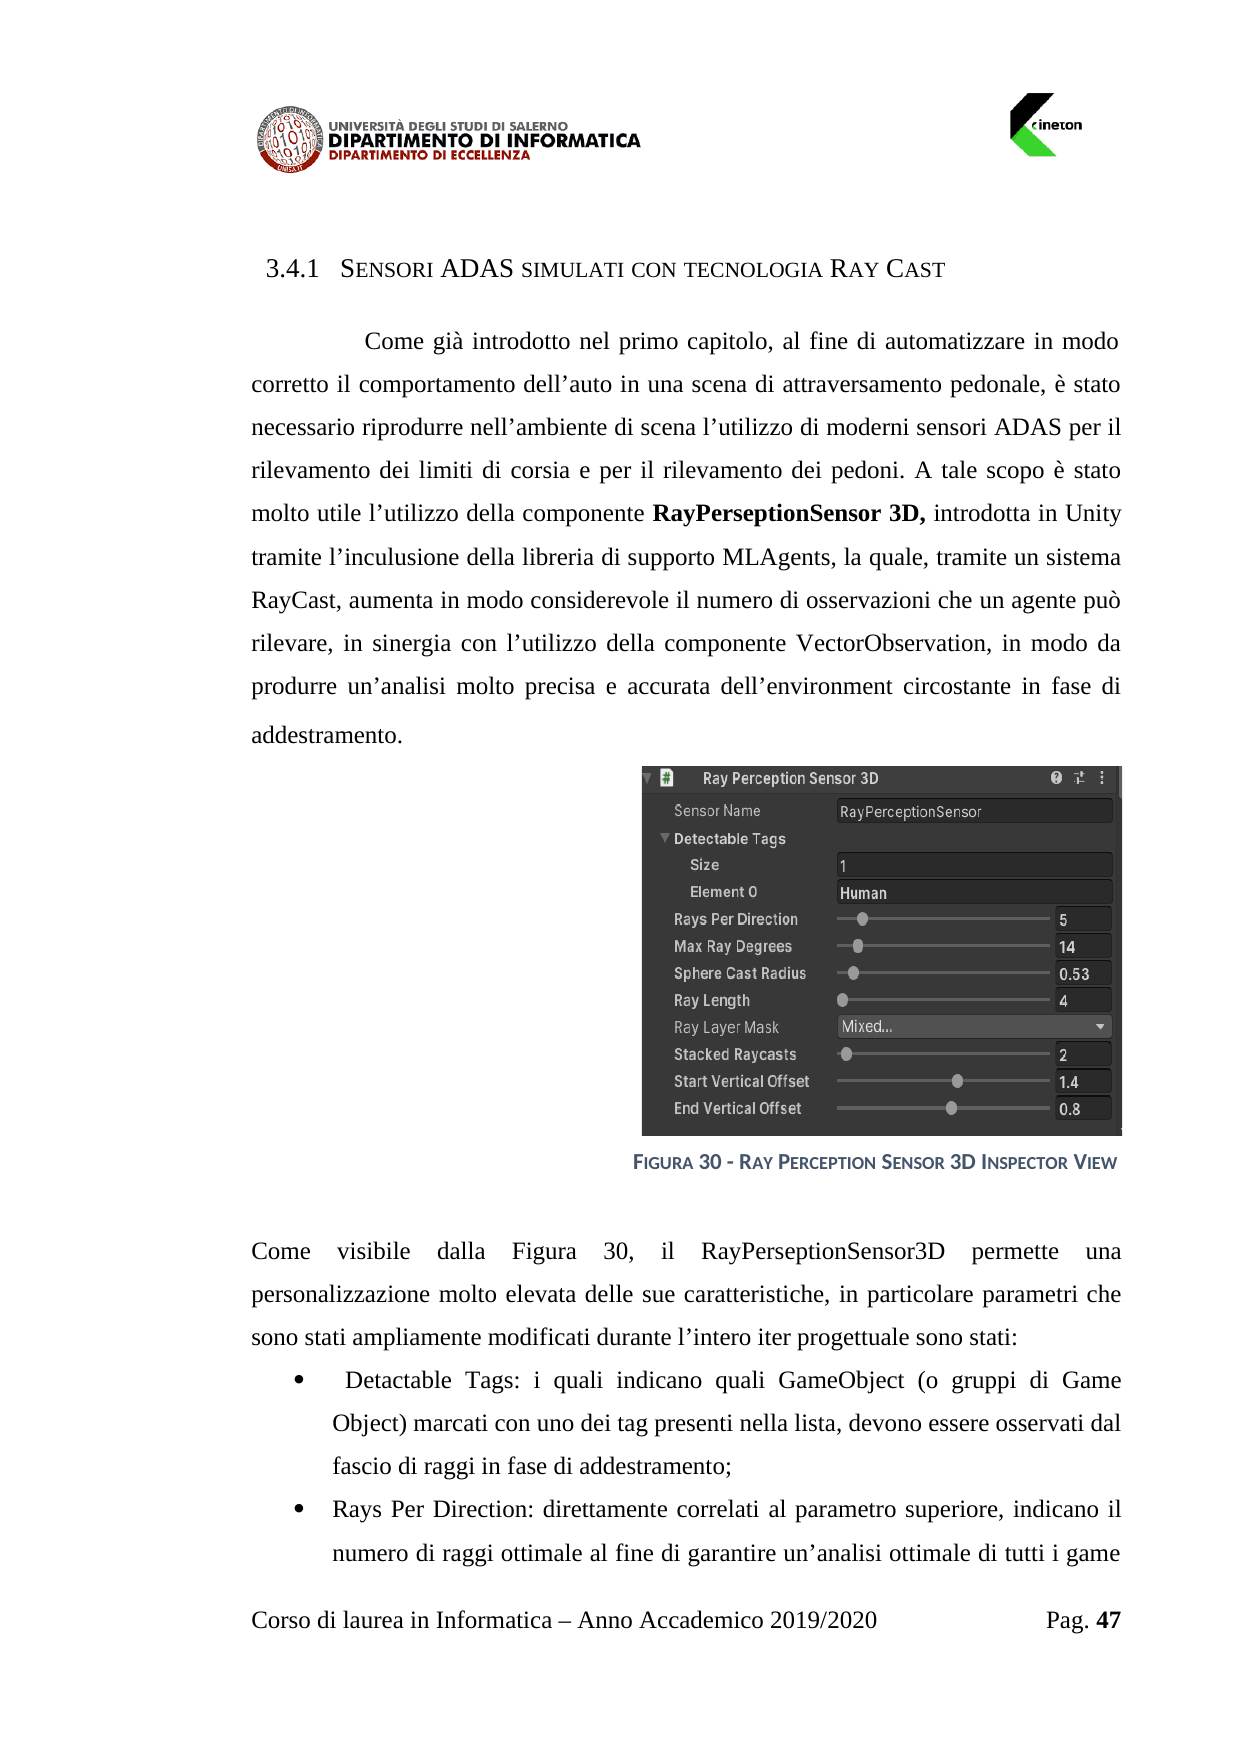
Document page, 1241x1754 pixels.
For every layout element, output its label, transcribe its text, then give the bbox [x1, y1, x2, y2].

text Come già introdotto nel primo capitolo, al fine di automatizzare in modo corretto il comportamento dell’auto in una scena di attraversamento pedonale, è stato necessario riprodurre nell’ambiente di scena l’utilizzo di moderni sensori ADAS per il rilevamento dei limiti di corsia e per il rilevamento dei pedoni. A tale scopo è stato molto utile l’utilizzo della componente RayPerseptionSensor 3D, introdotta in Unity tramite l’inculusione della libreria di supporto MLAgents, la quale, tramite un sistema RayCast, aumenta in modo considerevole il numero di osservazioni che un agente può rilevare, in sinergia con l’utilizzo della componente VectorObservation, in modo da produrre un’analisi molto precisa e accurata dell’environment circostante in fase di addestramento. [251, 326, 1122, 750]
subtitle 3.4.1 Sensori ADAS simulati con tecnologia Ray Cast [251, 252, 1122, 283]
picture [641, 766, 1123, 1136]
list Detactable Tags: i quali indicano quali GameObject (o gruppi di Game Object) marcati con uno dei tag presenti nella lista, devono essere osservati dal fascio di raggi in fase di addestramento; [294, 1365, 1122, 1480]
picture [987, 73, 1102, 177]
text Come visibile dalla Figura 30, il RayPerseptionSensor3D permette una personalizzazione molto elevata delle sue caratteristiche, in particolare parametri che sono stati ampliamente modificati durante l’intero iter progettuale sono stati: [251, 1236, 1122, 1351]
picture [251, 102, 645, 177]
